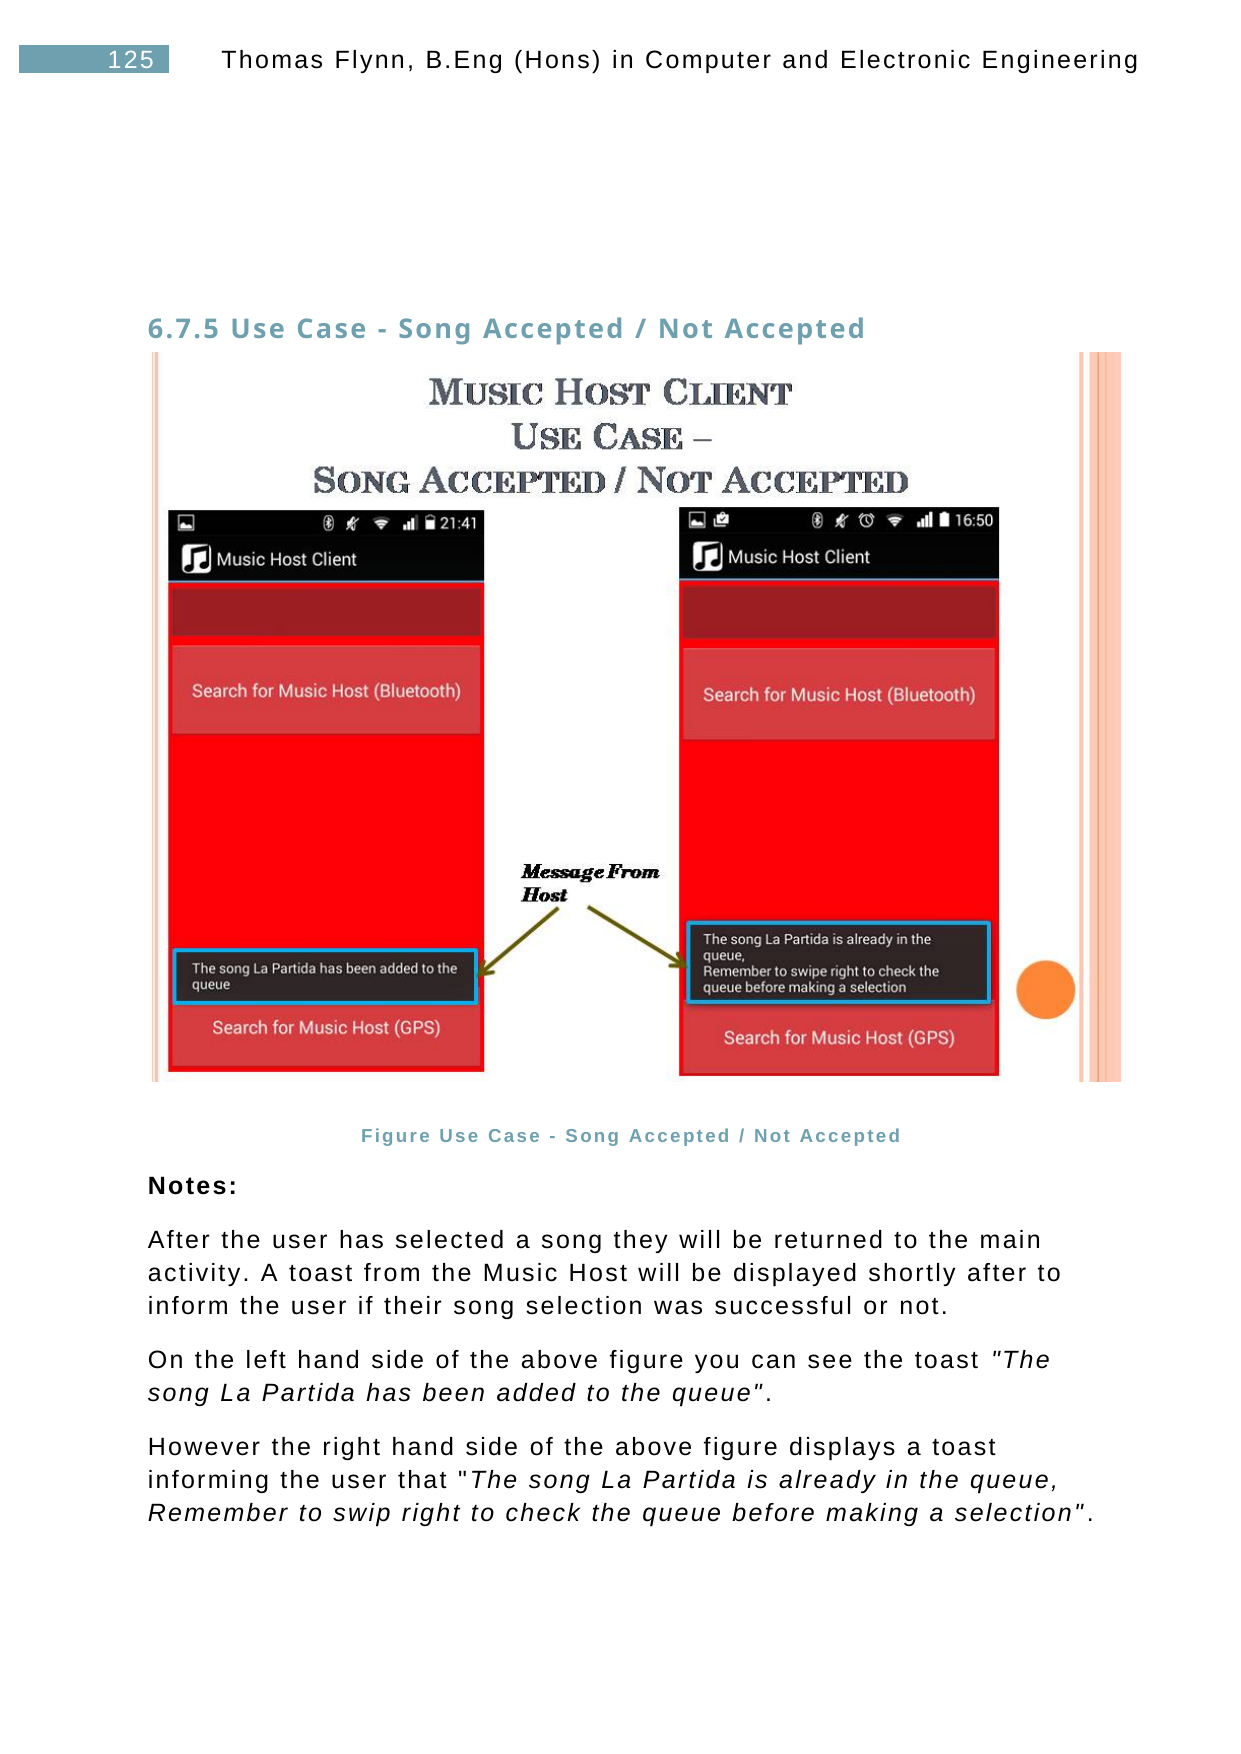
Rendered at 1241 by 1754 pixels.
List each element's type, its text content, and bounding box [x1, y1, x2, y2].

subtitle 6.7.5 Use Case - Song Accepted / Not Accepted [148, 310, 1122, 347]
text On the left hand side of the above figure you can see the toast "The song La Partida has been added to the queue". [148, 1345, 1122, 1407]
text Notes: [148, 1171, 1122, 1200]
text However the right hand side of the above figure displays a toast informing the user that "The song La Partida is already in the queue, Remember to swip right to check the queue before making a selection". [148, 1432, 1122, 1527]
text After the user has selected a song they will be returned to the main activity. A toast from the Music Host will be displayed shortly after to inform the user if their song selection was successful or not. [148, 1225, 1122, 1320]
picture [147, 352, 1122, 1082]
